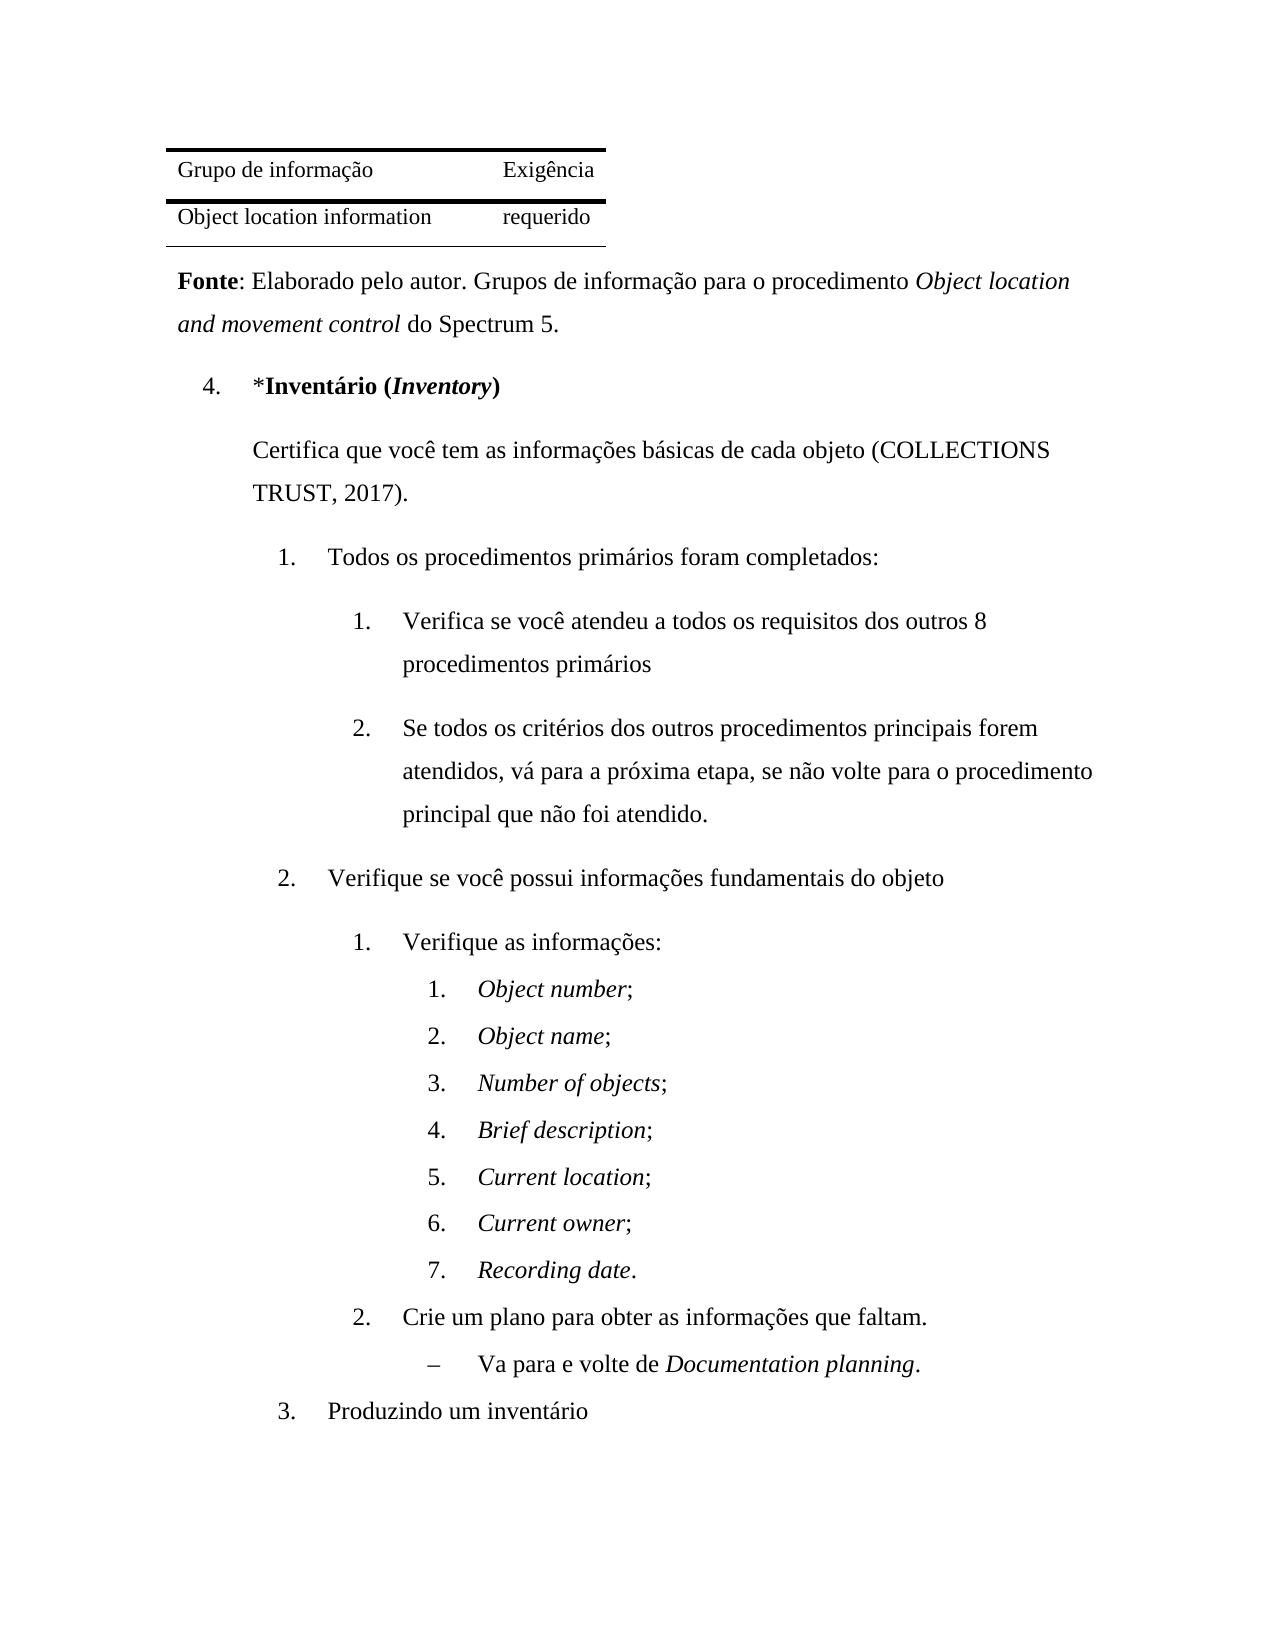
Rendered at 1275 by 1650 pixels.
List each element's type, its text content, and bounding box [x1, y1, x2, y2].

list Number of objects; [427, 1068, 1098, 1097]
list *Inventário (Inventory) [202, 371, 1098, 400]
list Brief description; [427, 1115, 1098, 1143]
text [177, 266, 1098, 338]
list Crie um plano para obter as informações que faltam. [352, 1302, 1098, 1331]
list Va para e volte de Documentation planning. [427, 1349, 1098, 1378]
list Object name; [427, 1021, 1098, 1050]
list Certifica que você tem as informações básicas de cada objeto (COLLECTIONS TRUST, 2017). [202, 435, 1098, 507]
list Object number; [427, 974, 1098, 1003]
list Current location; [427, 1162, 1098, 1190]
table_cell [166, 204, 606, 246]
list Verifique as informações: [352, 927, 1098, 956]
list Verifique se você possui informações fundamentais do objeto [277, 863, 1098, 892]
list Se todos os critérios dos outros procedimentos principais forem atendidos, vá para a próxima etapa, se não volte para o procedimento principal que não foi atendido. [352, 713, 1098, 828]
list Recording date. [427, 1255, 1098, 1284]
list Verifica se você atendeu a todos os requisitos dos outros 8 procedimentos primários [352, 606, 1098, 678]
list Todos os procedimentos primários foram completados: [277, 542, 1098, 571]
list Current owner; [427, 1208, 1098, 1237]
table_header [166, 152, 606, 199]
list Produzindo um inventário [277, 1396, 1098, 1425]
